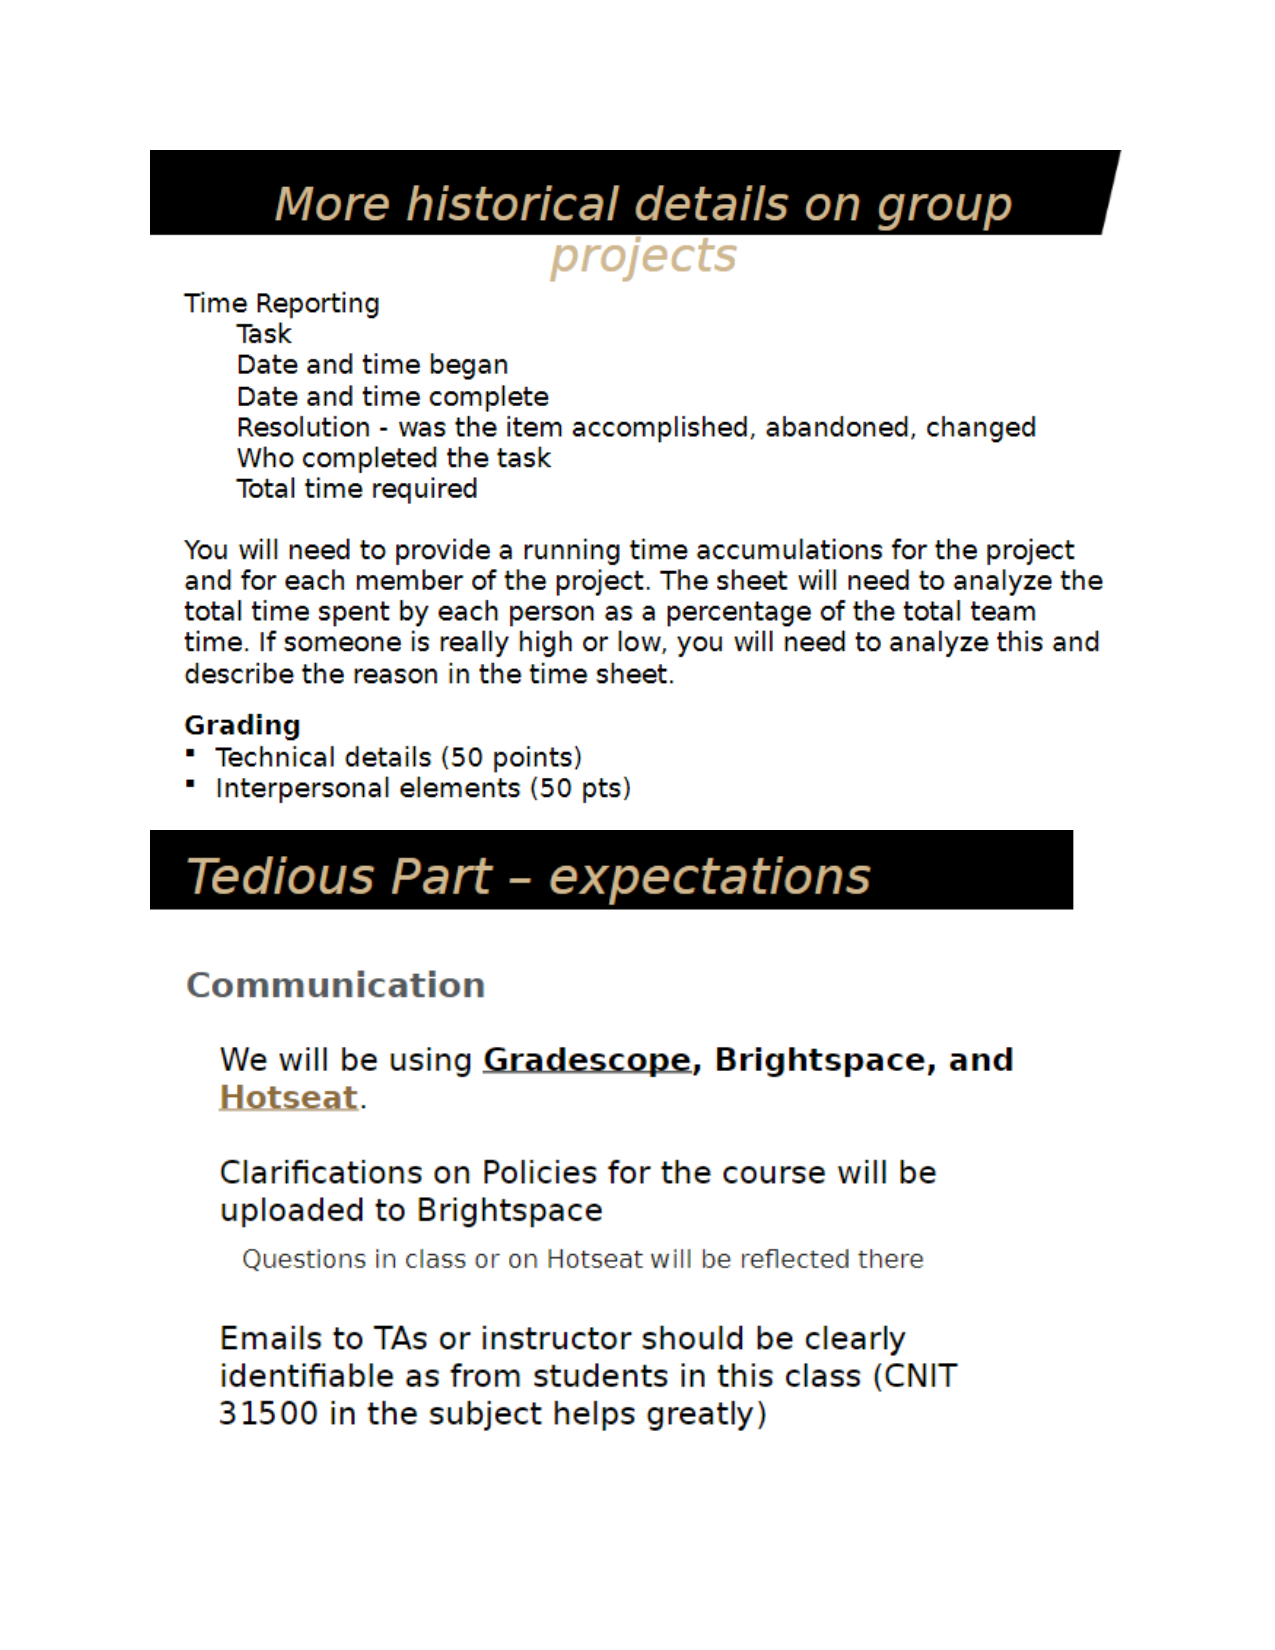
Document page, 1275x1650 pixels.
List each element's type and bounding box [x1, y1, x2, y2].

picture [150, 150, 1125, 812]
picture [150, 830, 1074, 1481]
